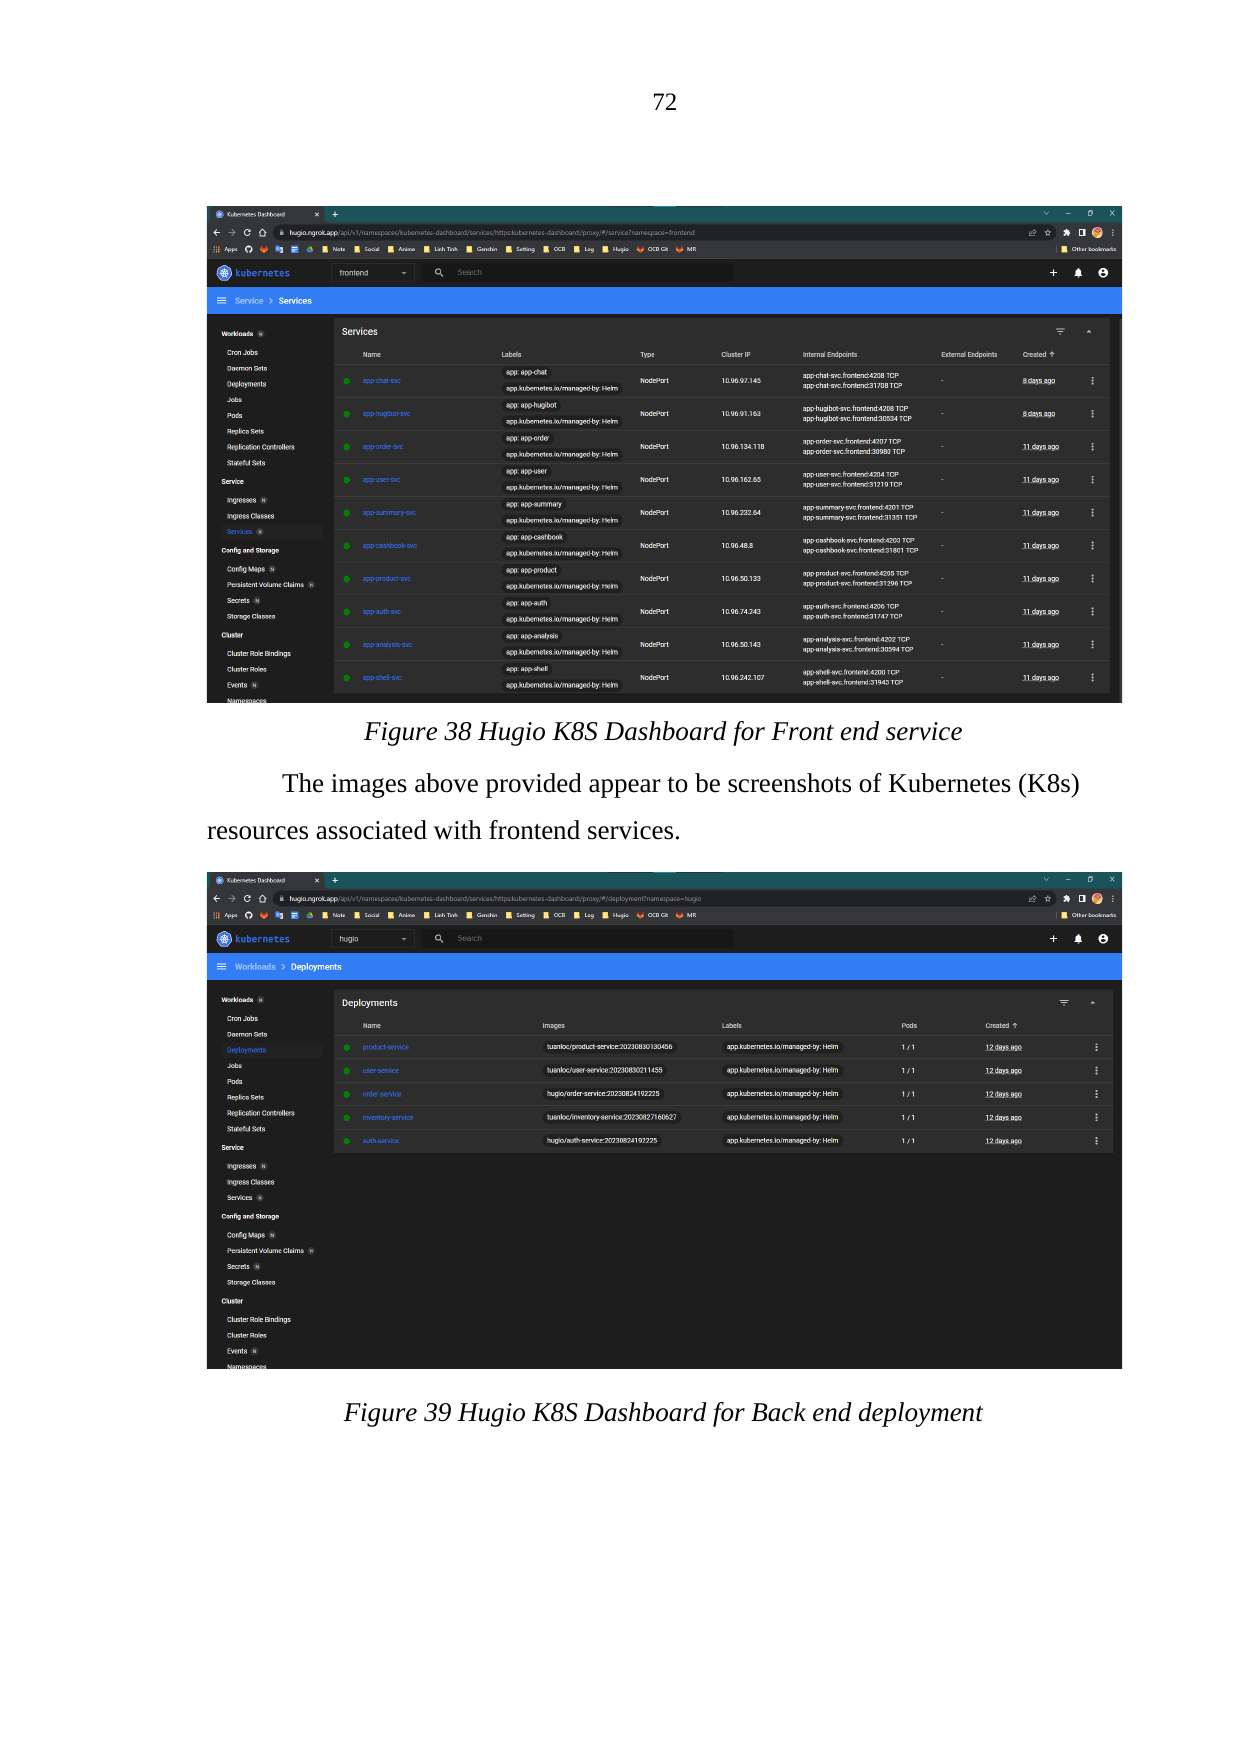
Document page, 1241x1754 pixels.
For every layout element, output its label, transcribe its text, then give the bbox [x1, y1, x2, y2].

picture [206, 206, 1123, 703]
text Figure 38 Hugio K8S Dashboard for Front end service [207, 715, 1122, 746]
picture [206, 872, 1123, 1369]
text The images above provided appear to be screenshots of Kubernetes (K8s) resources associated with frontend services. [207, 767, 1122, 845]
text Figure 39 Hugio K8S Dashboard for Back end deployment [207, 1396, 1122, 1427]
